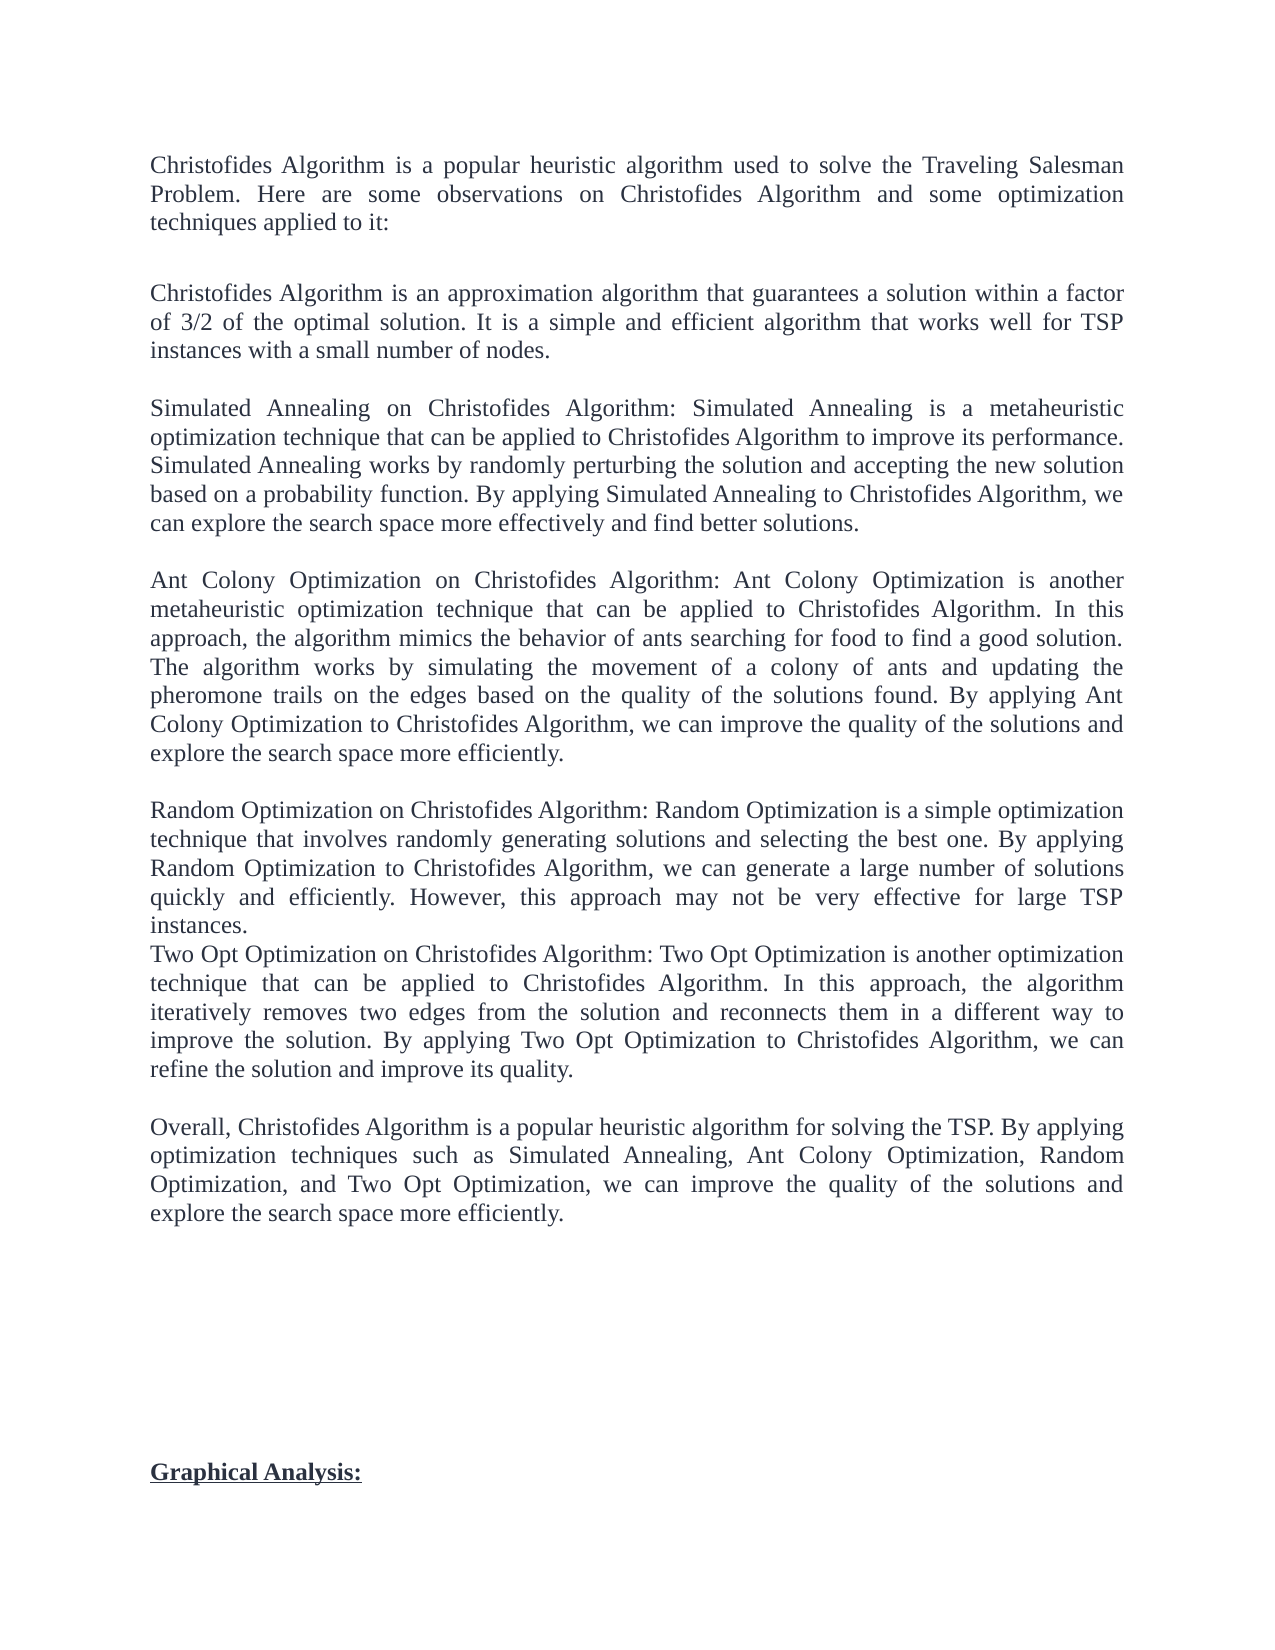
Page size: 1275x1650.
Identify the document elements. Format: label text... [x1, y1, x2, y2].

text Overall, Christofides Algorithm is a popular heuristic algorithm for solving the TSP. By applying optimization techniques such as Simulated Annealing, Ant Colony Optimization, Random Optimization, and Two Opt Optimization, we can improve the quality of the solutions and explore the search space more efficiently. [150, 1112, 1125, 1227]
text Random Optimization on Christofides Algorithm: Random Optimization is a simple optimization technique that involves randomly generating solutions and selecting the best one. By applying Random Optimization to Christofides Algorithm, we can generate a large number of solutions quickly and efficiently. However, this approach may not be very effective for large TSP instances. [150, 795, 1125, 939]
text Christofides Algorithm is a popular heuristic algorithm used to solve the Traveling Salesman Problem. Here are some observations on Christofides Algorithm and some optimization techniques applied to it: [150, 150, 1125, 236]
text Simulated Annealing on Christofides Algorithm: Simulated Annealing is a metaheuristic optimization technique that can be applied to Christofides Algorithm to improve its performance. Simulated Annealing works by randomly perturbing the solution and accepting the new solution based on a probability function. By applying Simulated Annealing to Christofides Algorithm, we can explore the search space more effectively and find better solutions. [150, 393, 1125, 537]
text Graphical Analysis: [150, 1457, 1125, 1485]
text Christofides Algorithm is an approximation algorithm that guarantees a solution within a factor of 3/2 of the optimal solution. It is a simple and efficient algorithm that works well for TSP instances with a small number of nodes. [150, 278, 1125, 364]
text Two Opt Optimization on Christofides Algorithm: Two Opt Optimization is another optimization technique that can be applied to Christofides Algorithm. In this approach, the algorithm iteratively removes two edges from the solution and reconnects them in a different way to improve the solution. By applying Two Opt Optimization to Christofides Algorithm, we can refine the solution and improve its quality. [150, 939, 1125, 1083]
text Ant Colony Optimization on Christofides Algorithm: Ant Colony Optimization is another metaheuristic optimization technique that can be applied to Christofides Algorithm. In this approach, the algorithm mimics the behavior of ants searching for food to find a good solution. The algorithm works by simulating the movement of a colony of ants and updating the pheromone trails on the edges based on the quality of the solutions found. By applying Ant Colony Optimization to Christofides Algorithm, we can improve the quality of the solutions and explore the search space more efficiently. [150, 565, 1125, 767]
